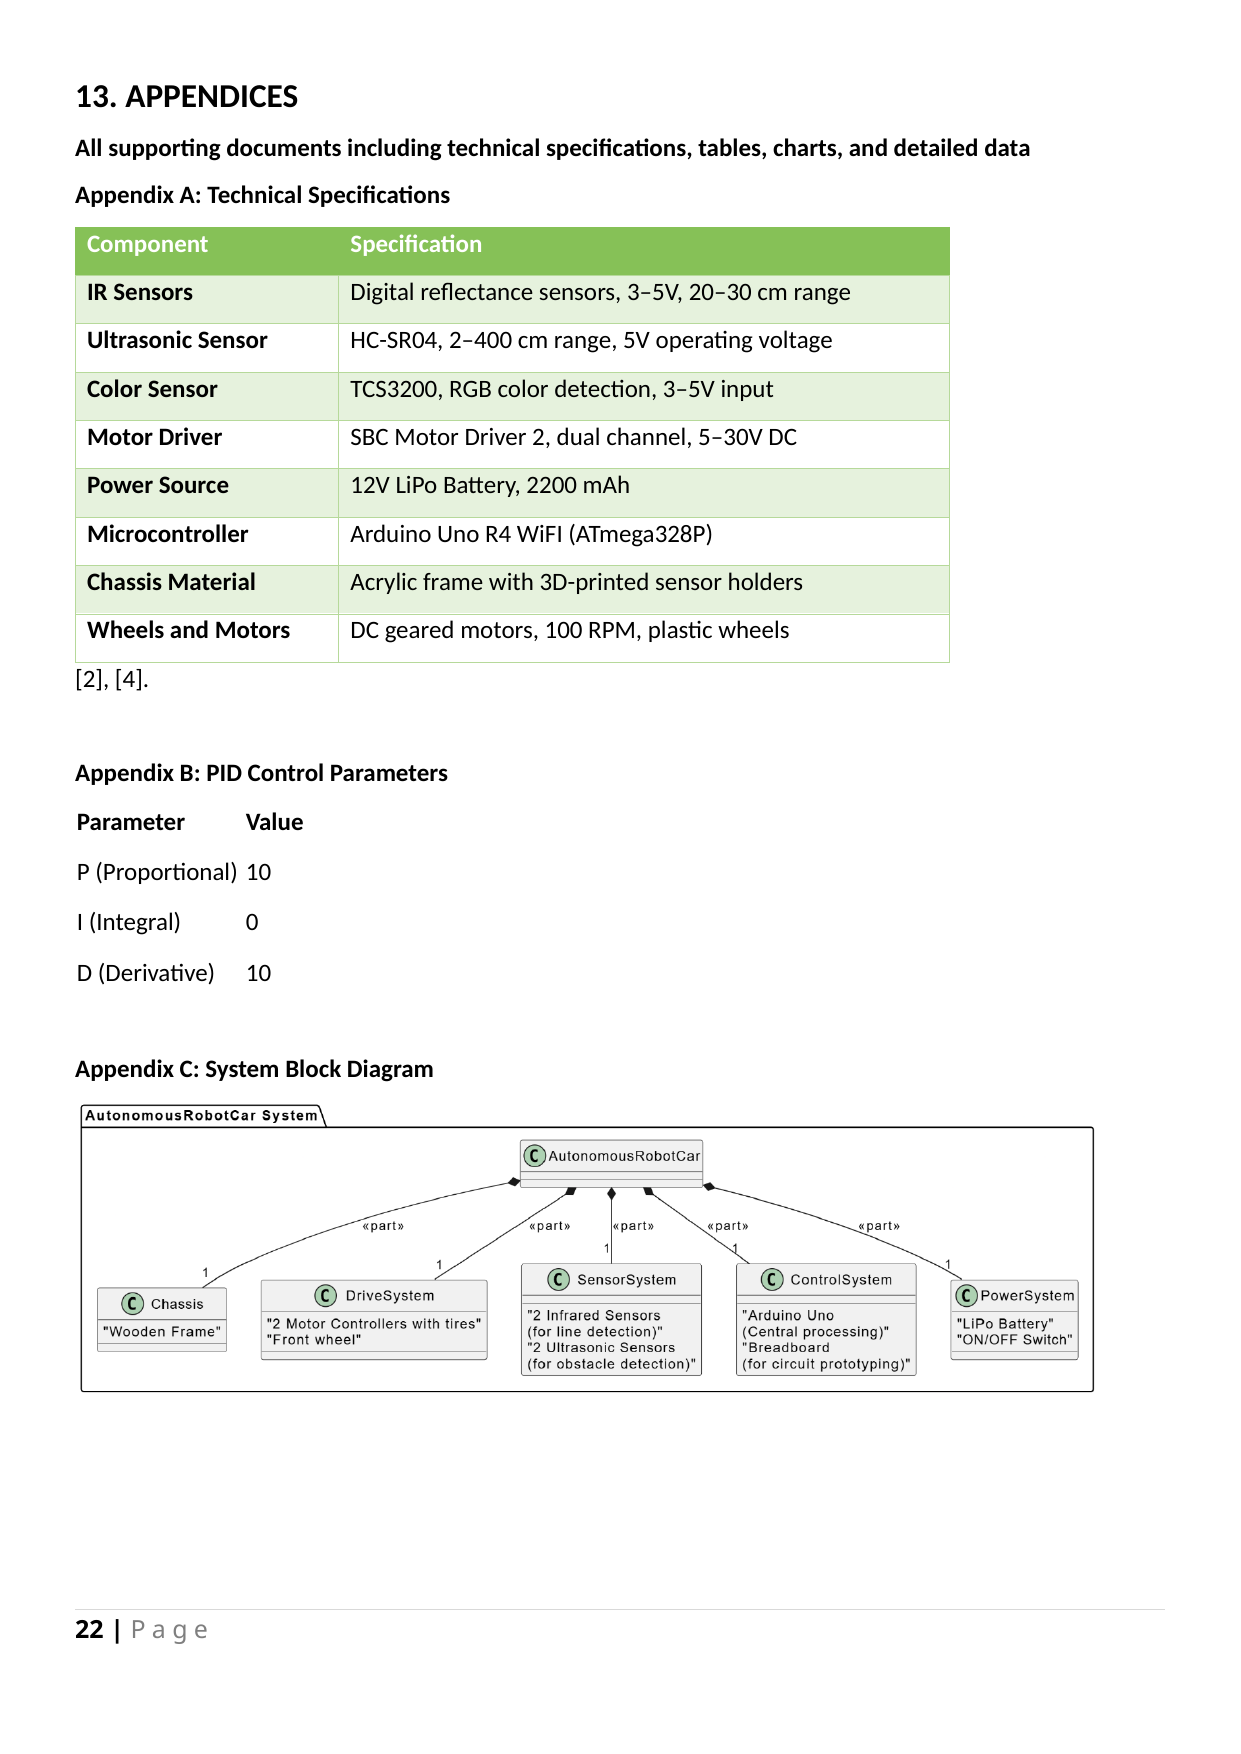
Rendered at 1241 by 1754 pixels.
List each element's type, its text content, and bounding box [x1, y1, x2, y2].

text Appendix A: Technical Specifications [75, 179, 1165, 210]
table_header Parameter [75, 804, 244, 854]
table_header Component [76, 228, 338, 275]
table_cell Motor Driver [76, 421, 338, 468]
table_cell Digital reflectance sensors, 3–5V, 20–30 cm range [339, 276, 949, 323]
text Appendix B: PID Control Parameters [75, 757, 1165, 788]
table_header Value [244, 804, 310, 854]
table_cell D (Derivative) [75, 955, 244, 1006]
table_cell Color Sensor [76, 373, 338, 420]
picture [75, 1100, 1100, 1398]
table_cell Ultrasonic Sensor [76, 324, 338, 372]
table_cell 10 [244, 855, 310, 905]
text All supporting documents including technical specifications, tables, charts, and detailed data [75, 132, 1165, 163]
table_cell Wheels and Motors [76, 615, 338, 662]
table_cell TCS3200, RGB color detection, 3–5V input [339, 373, 949, 420]
table_cell Power Source [76, 469, 338, 517]
table_cell 0 [244, 905, 310, 955]
table_cell P (Proportional) [75, 855, 244, 905]
table_cell HC-SR04, 2–400 cm range, 5V operating voltage [339, 324, 949, 372]
table_cell SBC Motor Driver 2, dual channel, 5–30V DC [339, 421, 949, 468]
table_cell Chassis Material [76, 566, 338, 613]
table_cell Microcontroller [76, 518, 338, 565]
table_cell I (Integral) [75, 905, 244, 955]
table_cell Acrylic frame with 3D-printed sensor holders [339, 566, 949, 613]
table_cell 10 [244, 955, 310, 1006]
table_header Specification [339, 228, 949, 275]
table_cell Arduino Uno R4 WiFI (ATmega328P) [339, 518, 949, 565]
text Appendix C: System Block Diagram [75, 1053, 1165, 1083]
text [2], [4]. [75, 663, 1165, 693]
text 13. APPENDICES [75, 75, 1165, 116]
table_cell IR Sensors [76, 276, 338, 323]
table_cell 12V LiPo Battery, 2200 mAh [339, 469, 949, 517]
table_cell DC geared motors, 100 RPM, plastic wheels [339, 615, 949, 662]
